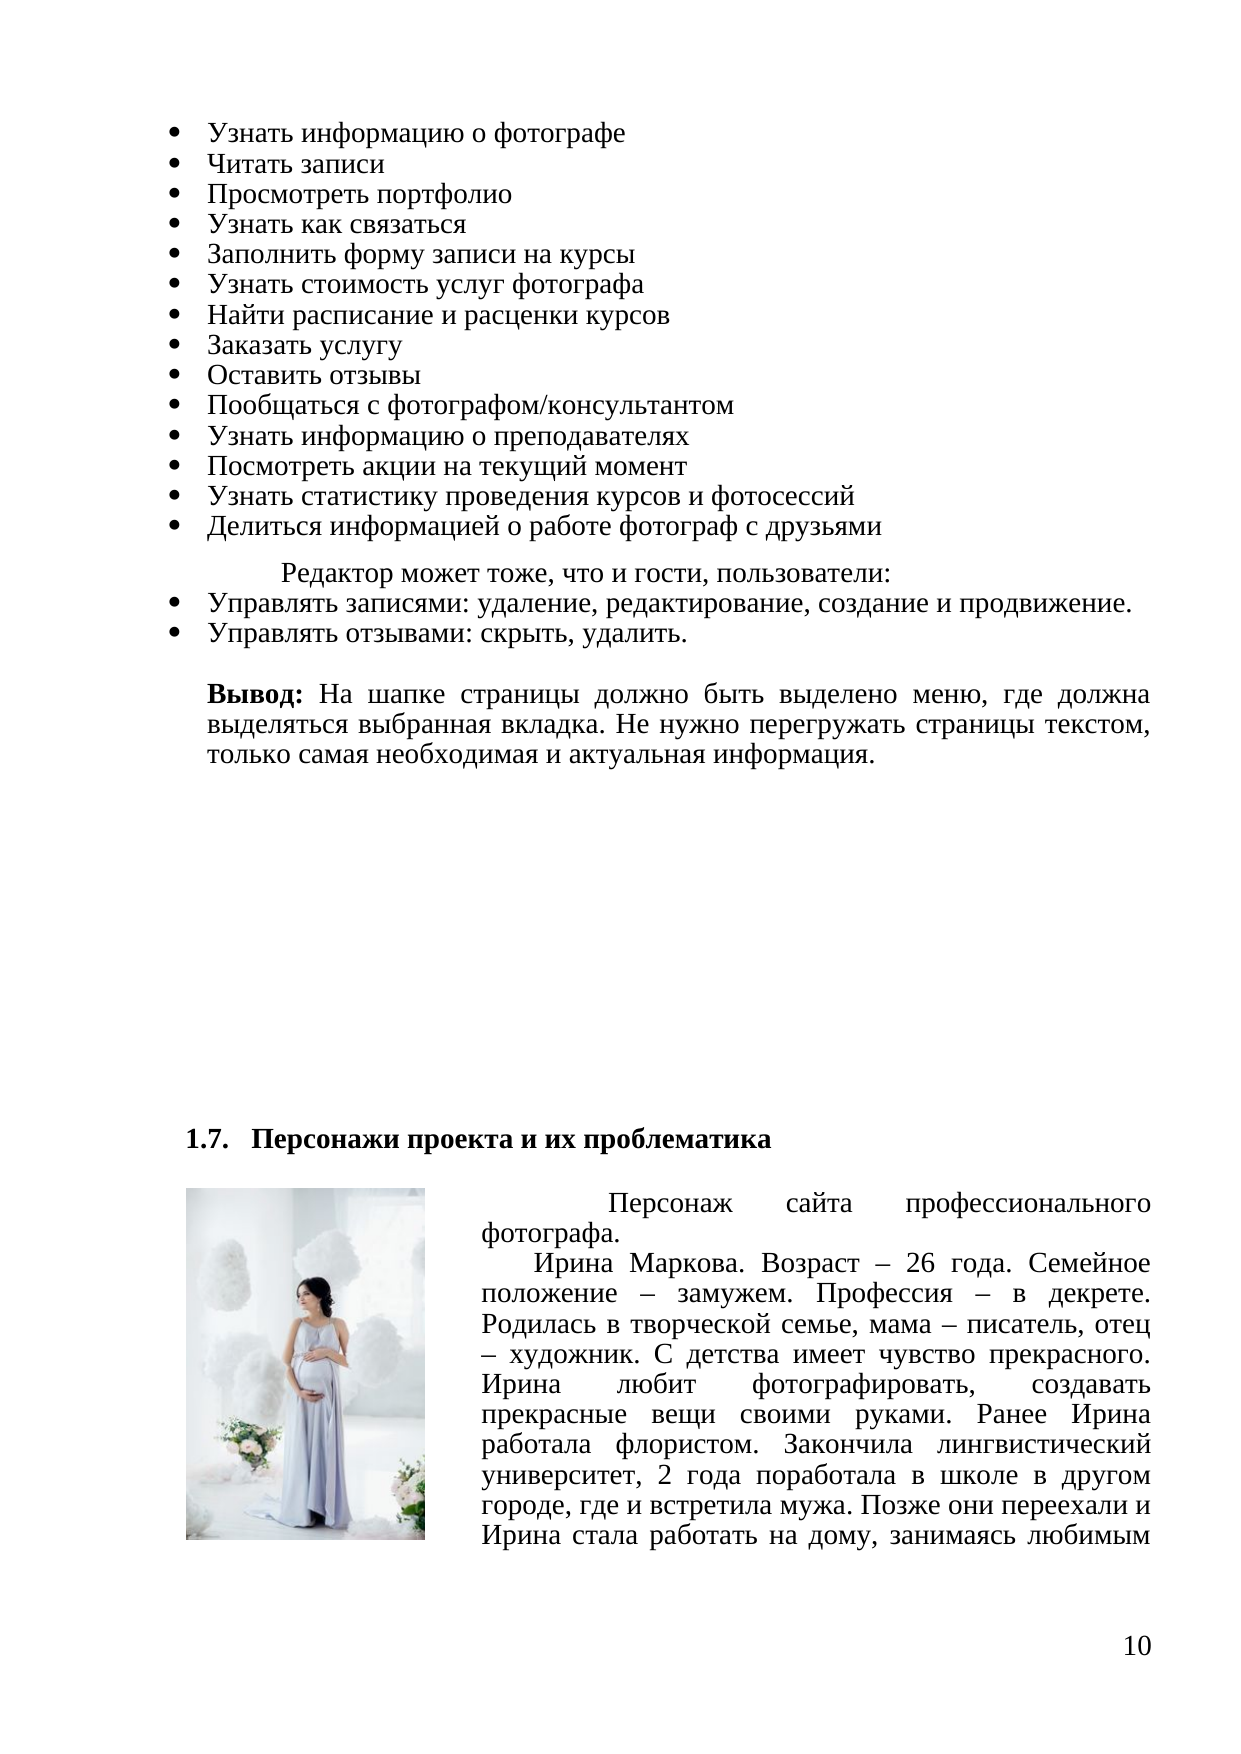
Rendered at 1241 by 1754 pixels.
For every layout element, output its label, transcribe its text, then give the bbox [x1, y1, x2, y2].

list Управлять отзывами: скрыть, удалить. [169, 619, 1152, 649]
list Пообщаться с фотографом/консультантом [169, 391, 1152, 421]
list Узнать статистику проведения курсов и фотосессий [169, 481, 1152, 511]
text Редактор может тоже, что и гости, пользователи: [207, 558, 1152, 588]
list Оставить отзывы [169, 360, 1152, 391]
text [185, 1249, 1152, 1551]
list Делиться информацией о работе фотограф с друзьями [169, 511, 1152, 542]
list Узнать информацию о преподавателях [169, 421, 1152, 451]
list Просмотреть портфолио [169, 179, 1152, 209]
list Заказать услугу [169, 330, 1152, 360]
list Заполнить форму записи на курсы [169, 239, 1152, 270]
list Узнать информацию о фотографе [169, 119, 1152, 149]
list Управлять записями: удаление, редактирование, создание и продвижение. [169, 588, 1152, 619]
list Вывод: На шапке страницы должно быть выделено меню, где должна выделяться выбранная вкладка. Не нужно перегружать страницы текстом, только самая необходимая и актуальная информация. [207, 679, 1152, 769]
text Персонаж сайта профессионального фотографа. [425, 1188, 1152, 1249]
list Узнать как связаться [169, 209, 1152, 239]
list Узнать стоимость услуг фотографа [169, 270, 1152, 300]
list Читать записи [169, 149, 1152, 179]
subtitle Персонажи проекта и их проблематика [185, 1121, 1152, 1155]
list Посмотреть акции на текущий момент [169, 451, 1152, 481]
picture [186, 1188, 425, 1540]
list Найти расписание и расценки курсов [169, 300, 1152, 330]
